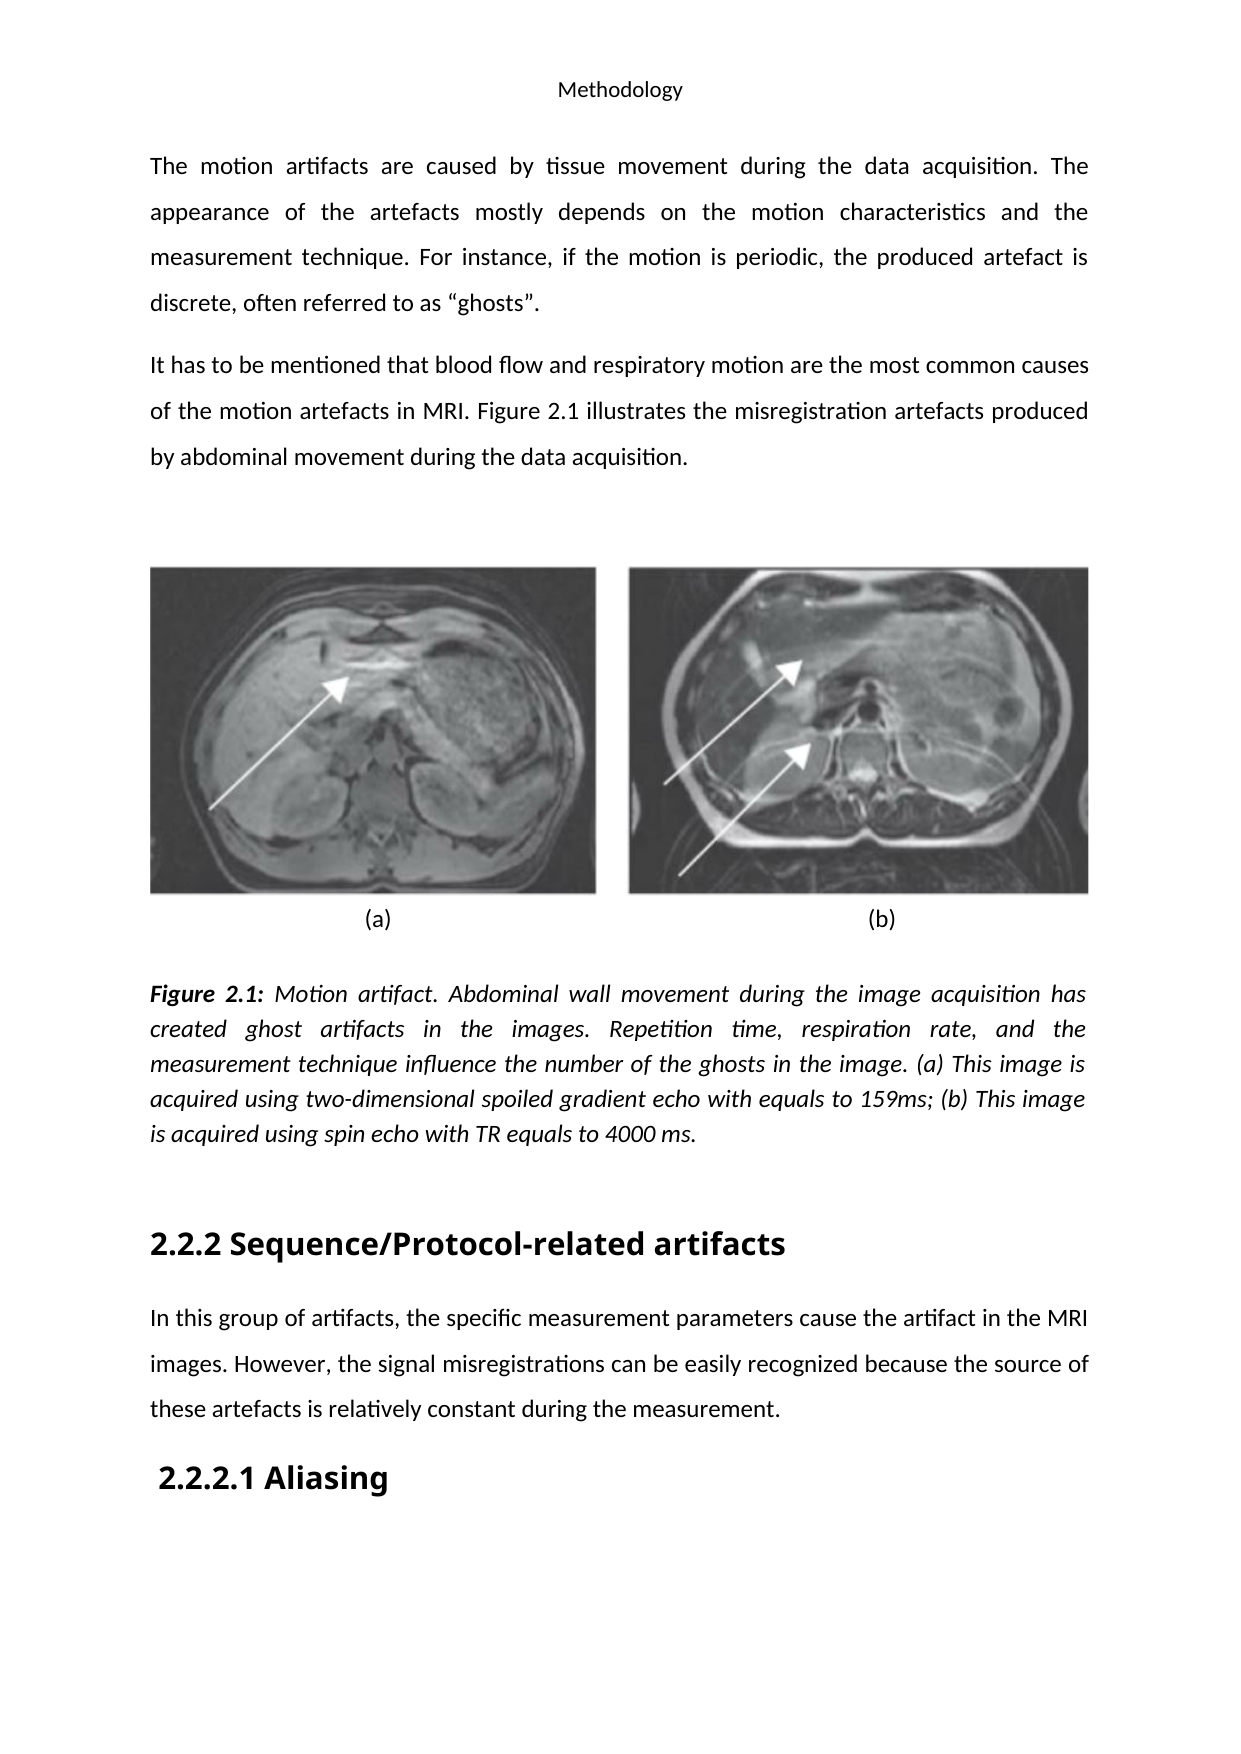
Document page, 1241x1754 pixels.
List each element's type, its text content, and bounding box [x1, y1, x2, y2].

text The motion artifacts are caused by tissue movement during the data acquisition. The appearance of the artefacts mostly depends on the motion characteristics and the measurement technique. For instance, if the motion is periodic, the produced artefact is discrete, often referred to as “ghosts”. [150, 150, 1090, 318]
text In this group of artifacts, the specific measurement parameters cause the artifact in the MRI images. However, the signal misregistrations can be easily recognized because the source of these artefacts is relatively constant during the measurement. [150, 1302, 1090, 1424]
text 2.2.2.1 Aliasing [150, 1456, 1090, 1498]
text It has to be mentioned that blood flow and respiratory motion are the most common causes of the motion artefacts in MRI. Figure 2.1 illustrates the misregistration artefacts produced by abdominal movement during the data acquisition. [150, 349, 1090, 472]
picture [150, 565, 1089, 896]
text 2.2.2 Sequence/Protocol-related artifacts [150, 1221, 1090, 1264]
text Figure 2.1: Motion artifact. Abdominal wall movement during the image acquisition has created ghost artifacts in the images. Repetition time, respiration rate, and the measurement technique influence the number of the ghosts in the image. (a) This image is acquired using two-dimensional spoiled gradient echo with equals to 159ms; (b) This image is acquired using spin echo with TR equals to 4000 ms. [150, 978, 1090, 1149]
